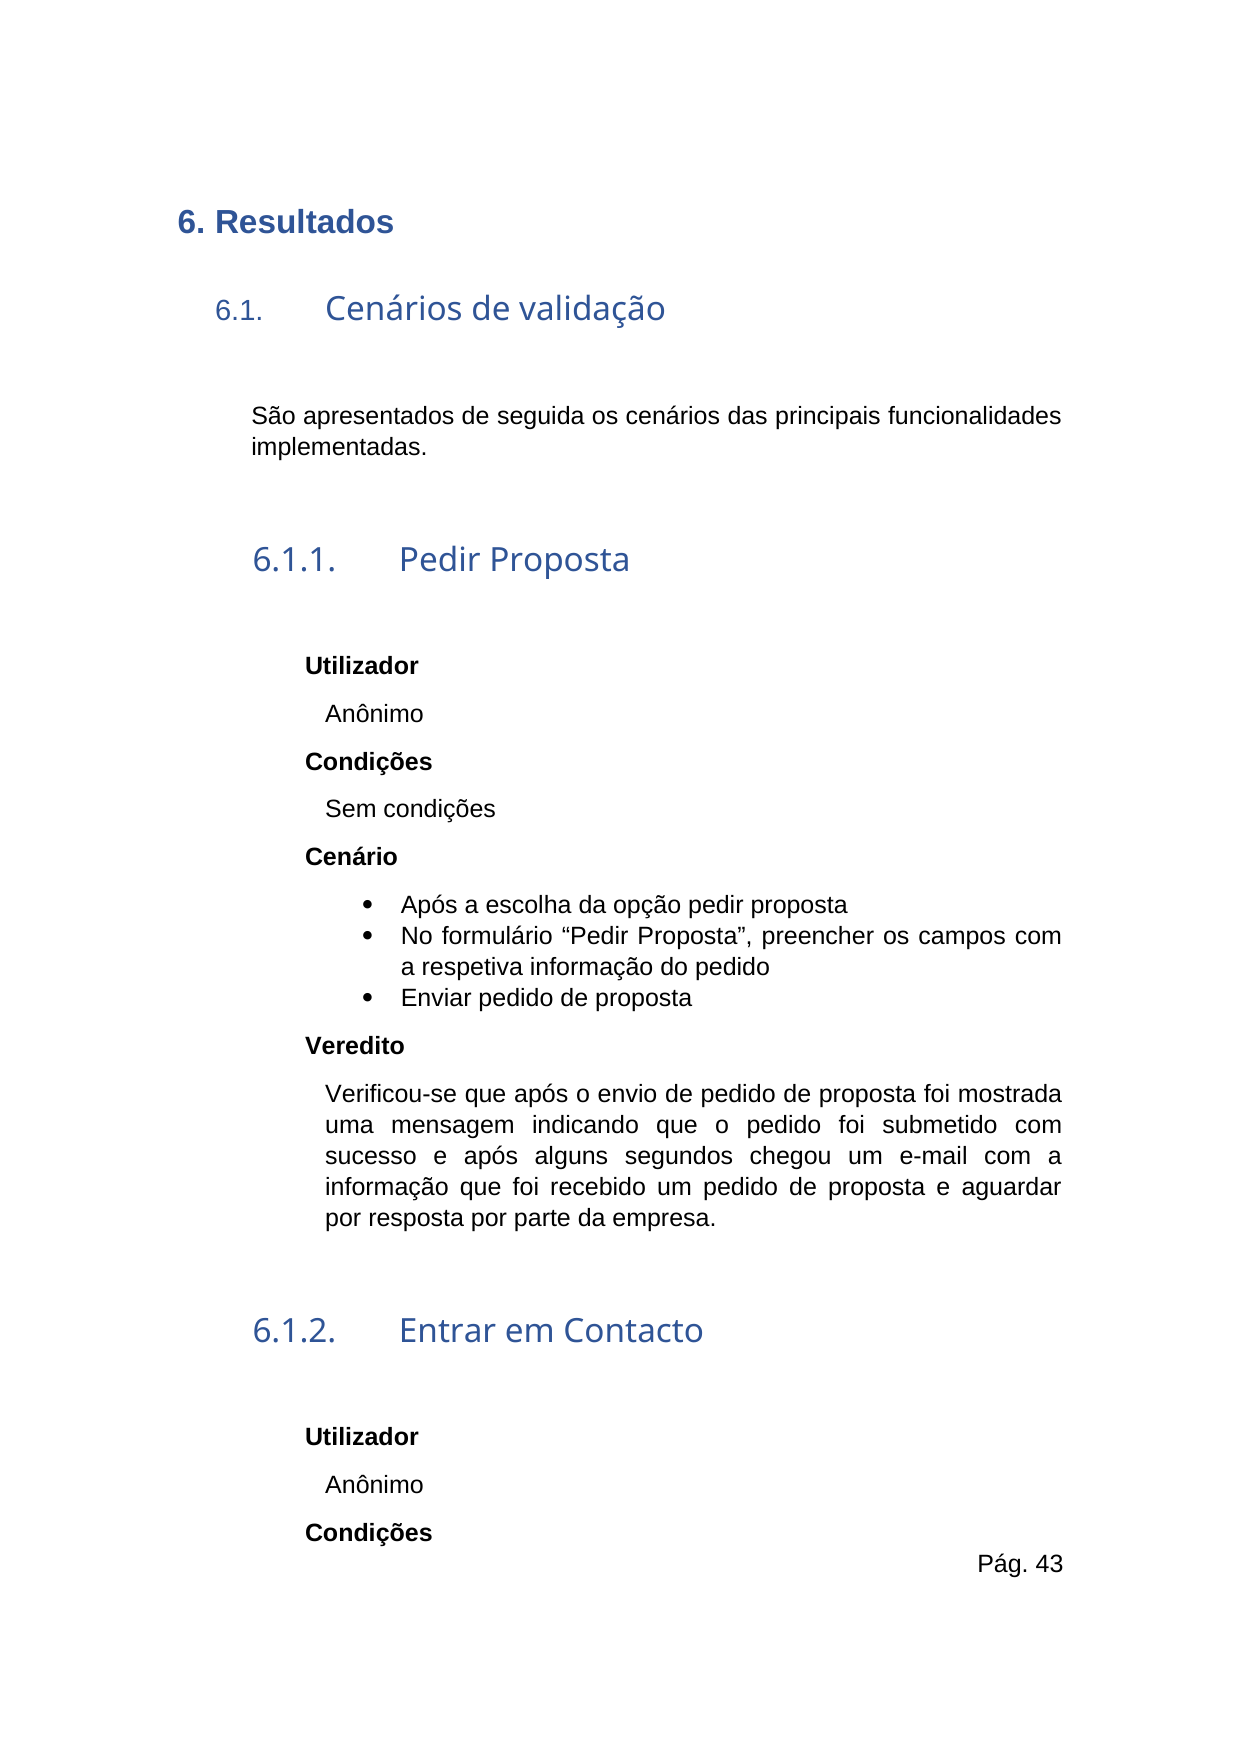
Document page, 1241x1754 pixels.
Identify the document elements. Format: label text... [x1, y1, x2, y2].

subtitle Pedir Proposta [252, 535, 1063, 581]
list Após a escolha da opção pedir proposta [363, 890, 1063, 919]
text Veredito [231, 1031, 1063, 1060]
list No formulário “Pedir Proposta”, preencher os campos com a respetiva informação do pedido [363, 921, 1063, 981]
text Condições [305, 1518, 1063, 1547]
subtitle Entrar em Contacto [252, 1307, 1063, 1352]
text São apresentados de seguida os cenários das principais funcionalidades implementadas. [251, 401, 1063, 460]
text Utilizador [231, 651, 1063, 680]
text Anônimo [231, 699, 1063, 728]
text Utilizador [305, 1422, 1063, 1451]
subtitle Cenários de validação [215, 285, 1063, 330]
text Verificou-se que após o envio de pedido de proposta foi mostrada uma mensagem indicando que o pedido foi submetido com sucesso e após alguns segundos chegou um e-mail com a informação que foi recebido um pedido de proposta e aguardar por resposta por parte da empresa. [325, 1079, 1063, 1232]
text Condições [231, 747, 1063, 775]
text Cenário [231, 842, 1063, 871]
subtitle Resultados [177, 202, 1063, 241]
text Anônimo [305, 1470, 1063, 1499]
list Enviar pedido de proposta [363, 983, 1063, 1012]
text Sem condições [231, 794, 1063, 823]
